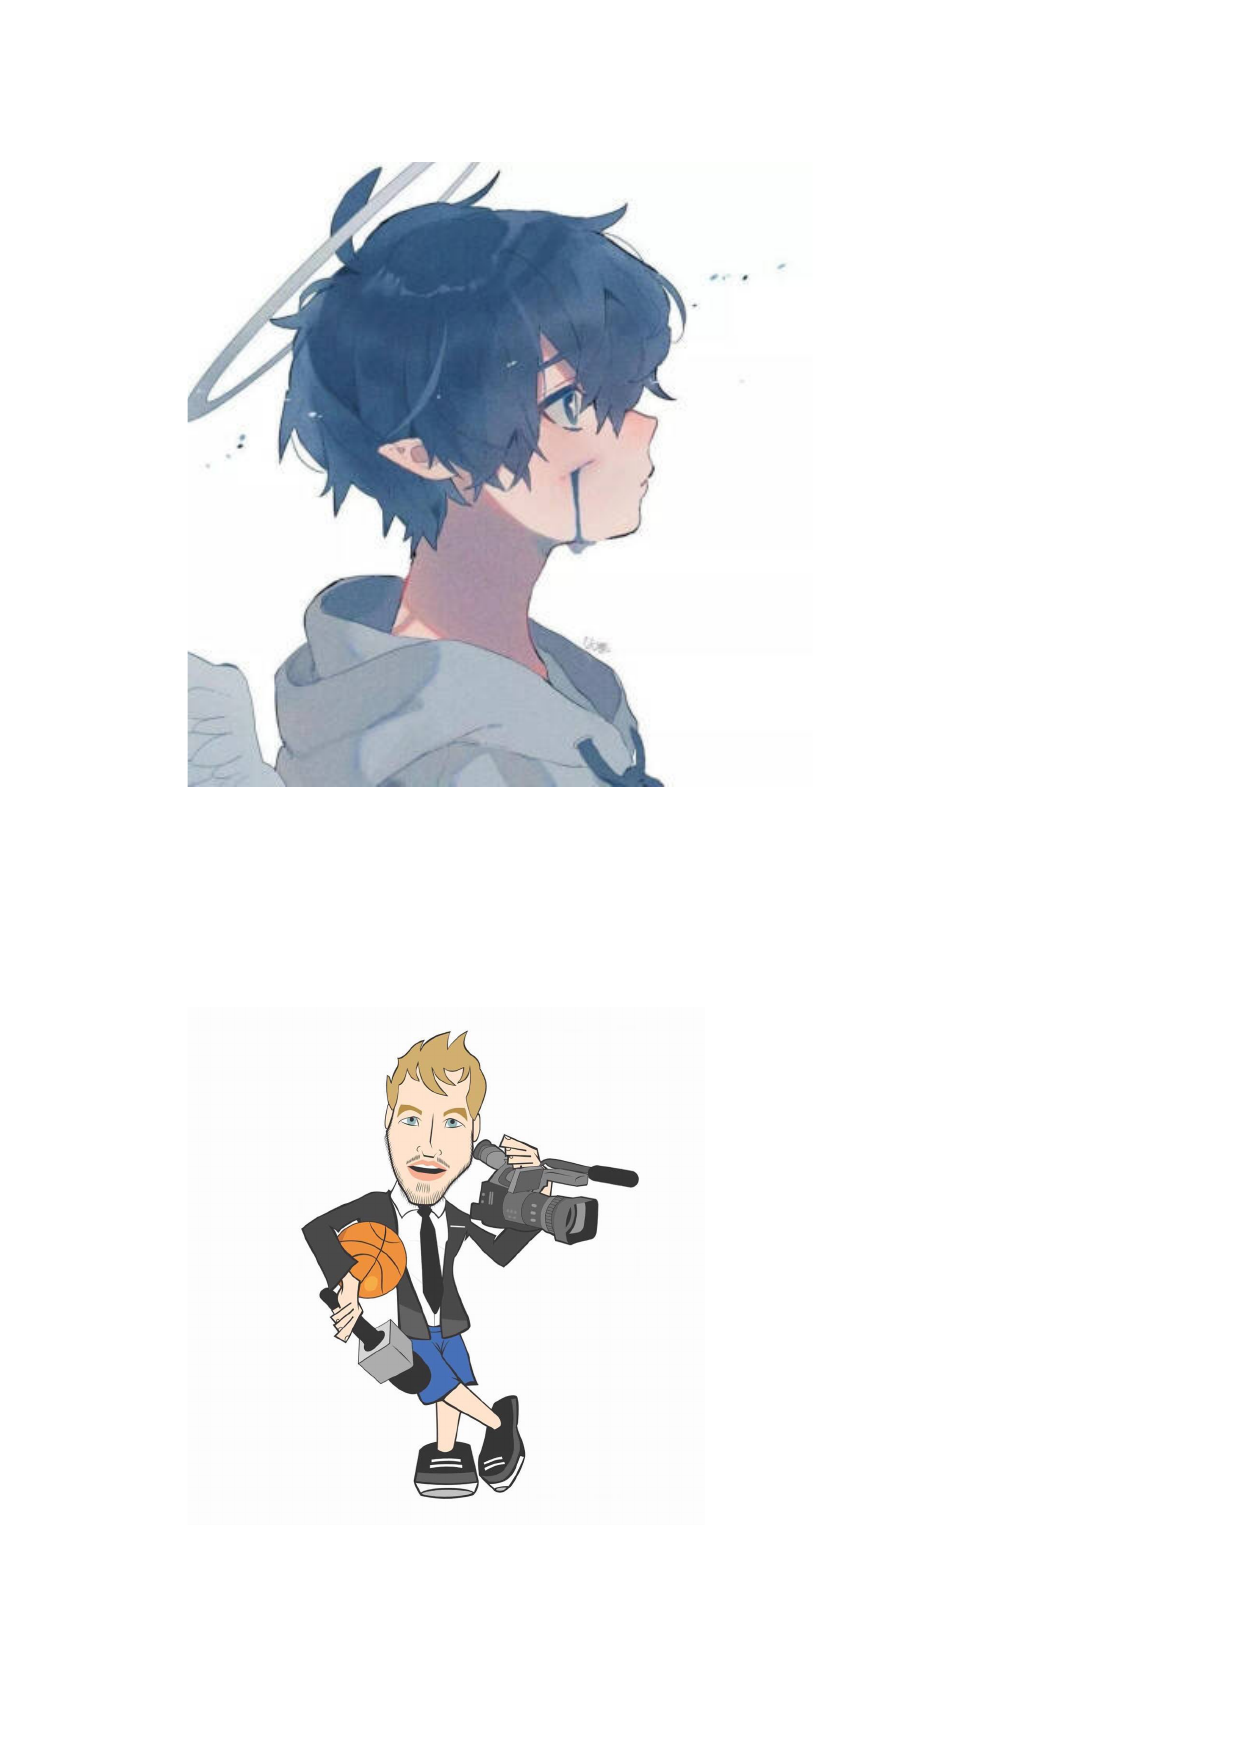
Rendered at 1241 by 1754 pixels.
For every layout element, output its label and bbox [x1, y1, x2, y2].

picture [187, 1007, 705, 1525]
picture [187, 162, 813, 787]
